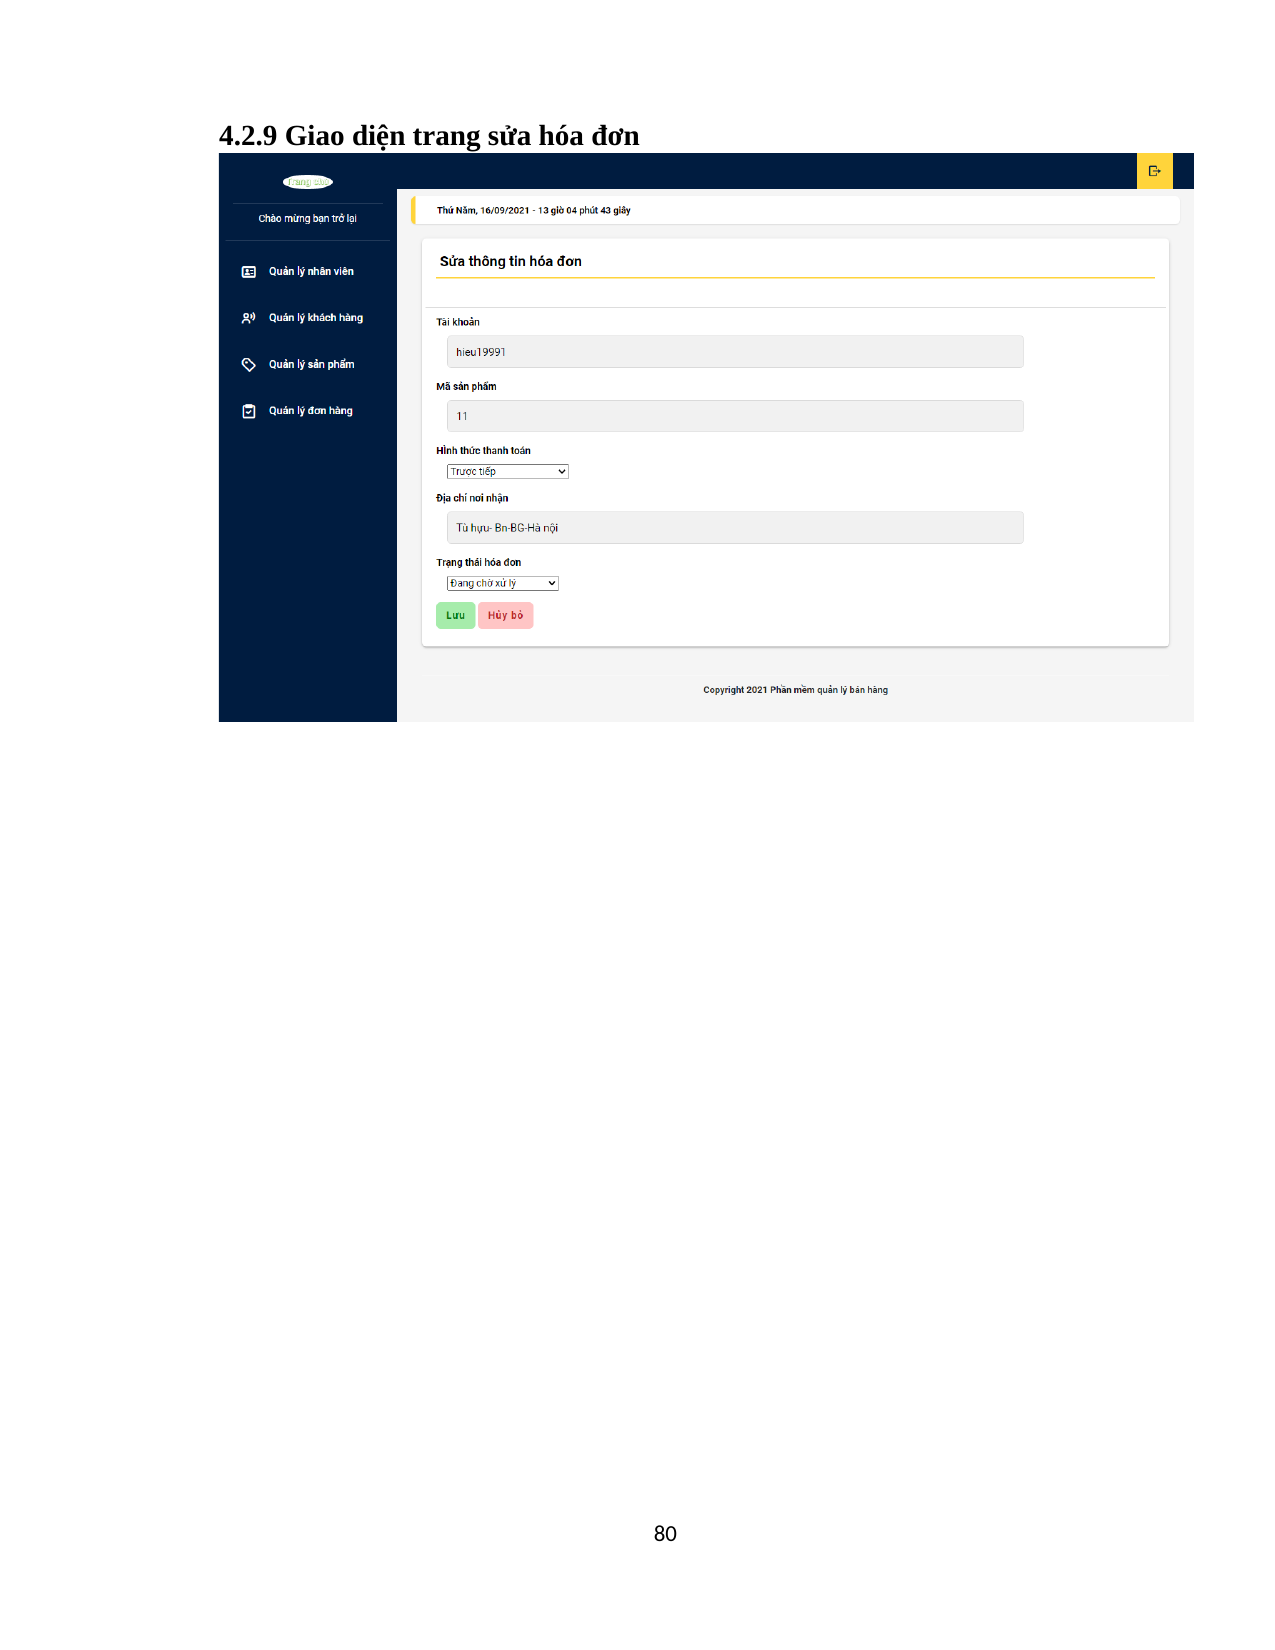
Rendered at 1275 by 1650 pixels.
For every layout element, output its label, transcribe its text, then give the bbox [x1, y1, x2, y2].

subtitle 4.2.9 Giao diện trang sửa hóa đơn [219, 118, 1153, 152]
picture [218, 153, 1194, 722]
